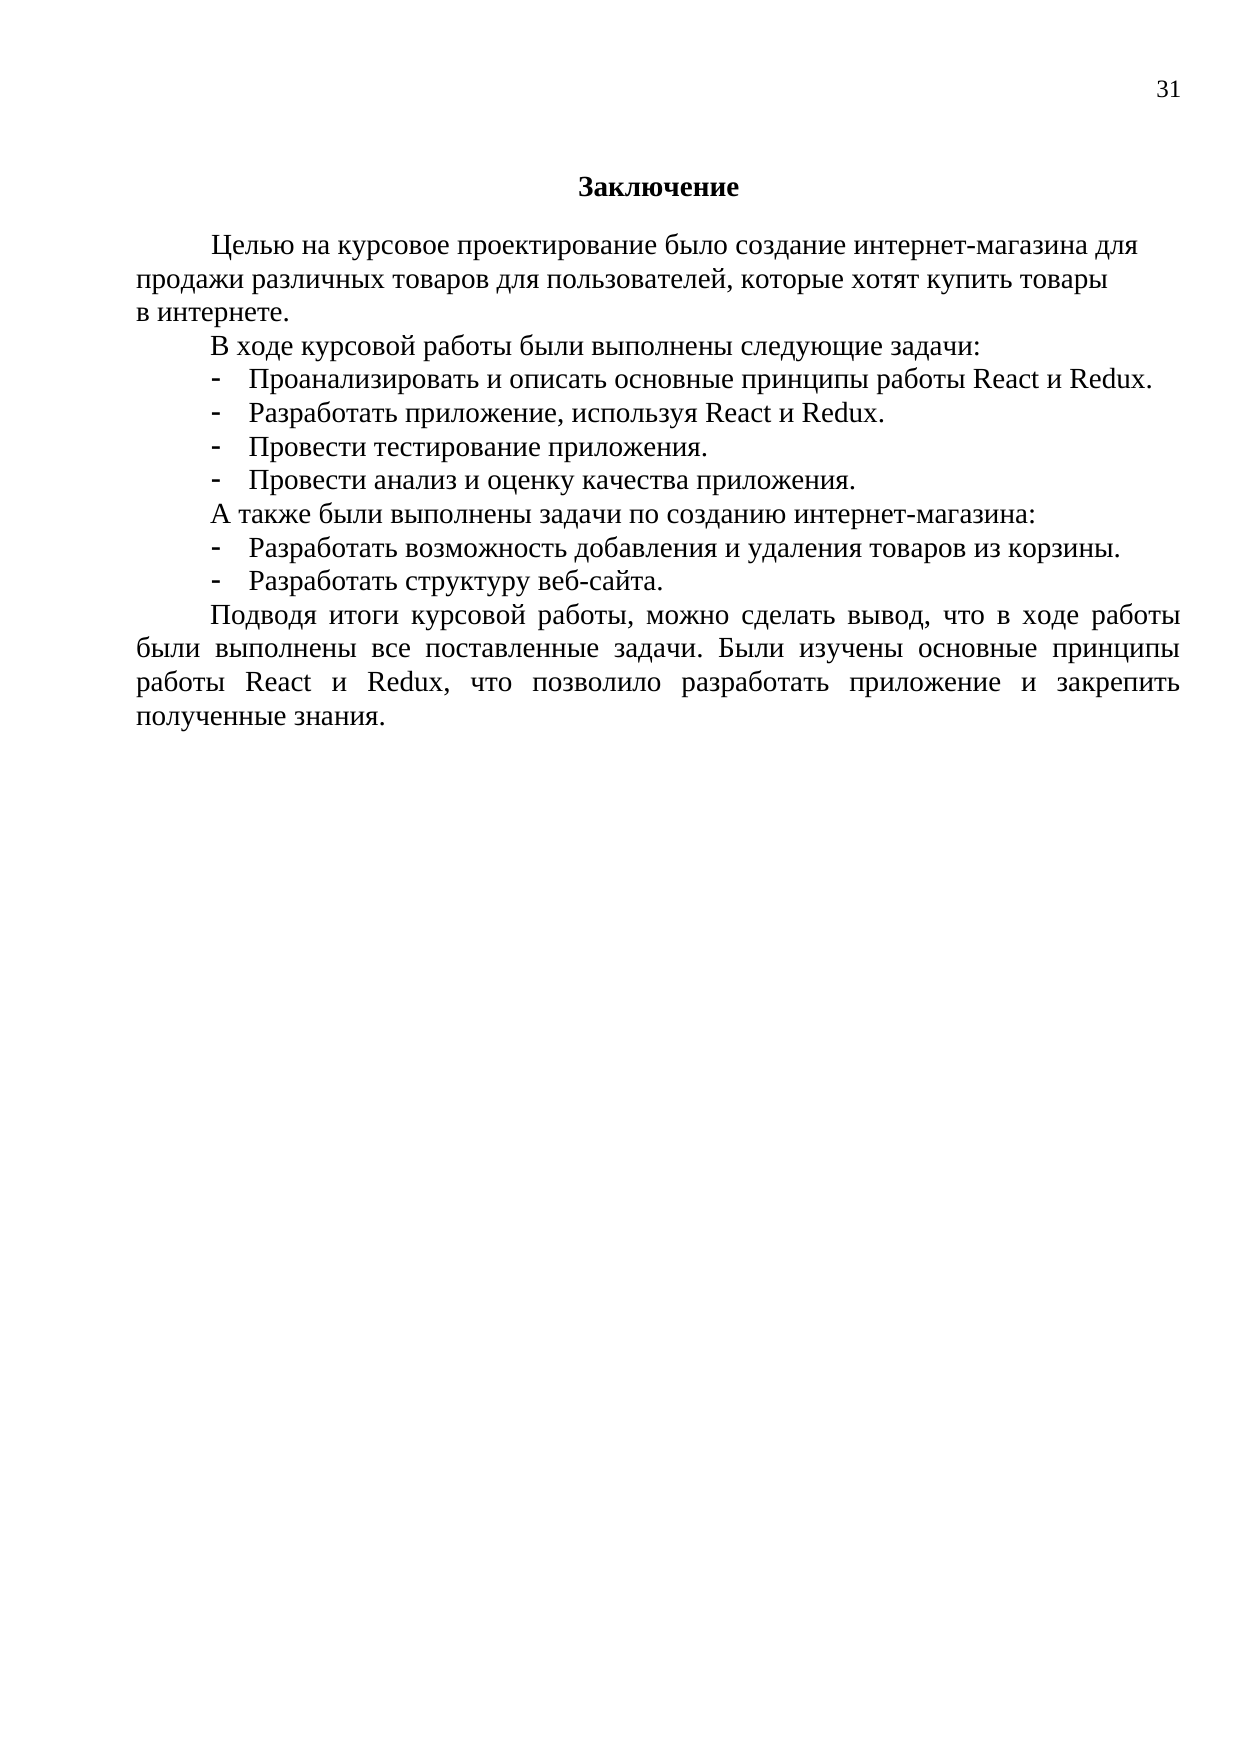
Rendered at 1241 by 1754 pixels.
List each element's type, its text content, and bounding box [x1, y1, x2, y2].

list Разработать возможность добавления и удаления товаров из корзины. [211, 530, 1181, 563]
text А также были выполнены задачи по созданию интернет-магазина: [136, 496, 1181, 530]
text В ходе курсовой работы были выполнены следующие задачи: [136, 328, 1181, 362]
list Разработать структуру веб-сайта. [211, 563, 1181, 597]
list Провести анализ и оценку качества приложения. [211, 462, 1181, 496]
text в интернете. [136, 294, 1181, 328]
list Провести тестирование приложения. [211, 429, 1181, 462]
text Целью на курсовое проектирование было создание интернет-магазина для [136, 227, 1181, 261]
subtitle Заключение [136, 169, 1181, 202]
list Разработать приложение, используя React и Redux. [211, 395, 1181, 429]
text продажи различных товаров для пользователей, которые хотят купить товары [136, 261, 1181, 294]
list Проанализировать и описать основные принципы работы React и Redux. [211, 362, 1181, 395]
text Подводя итоги курсовой работы, можно сделать вывод, что в ходе работы были выполнены все поставленные задачи. Были изучены основные принципы работы React и Redux, что позволило разработать приложение и закрепить полученные знания. [136, 597, 1181, 731]
